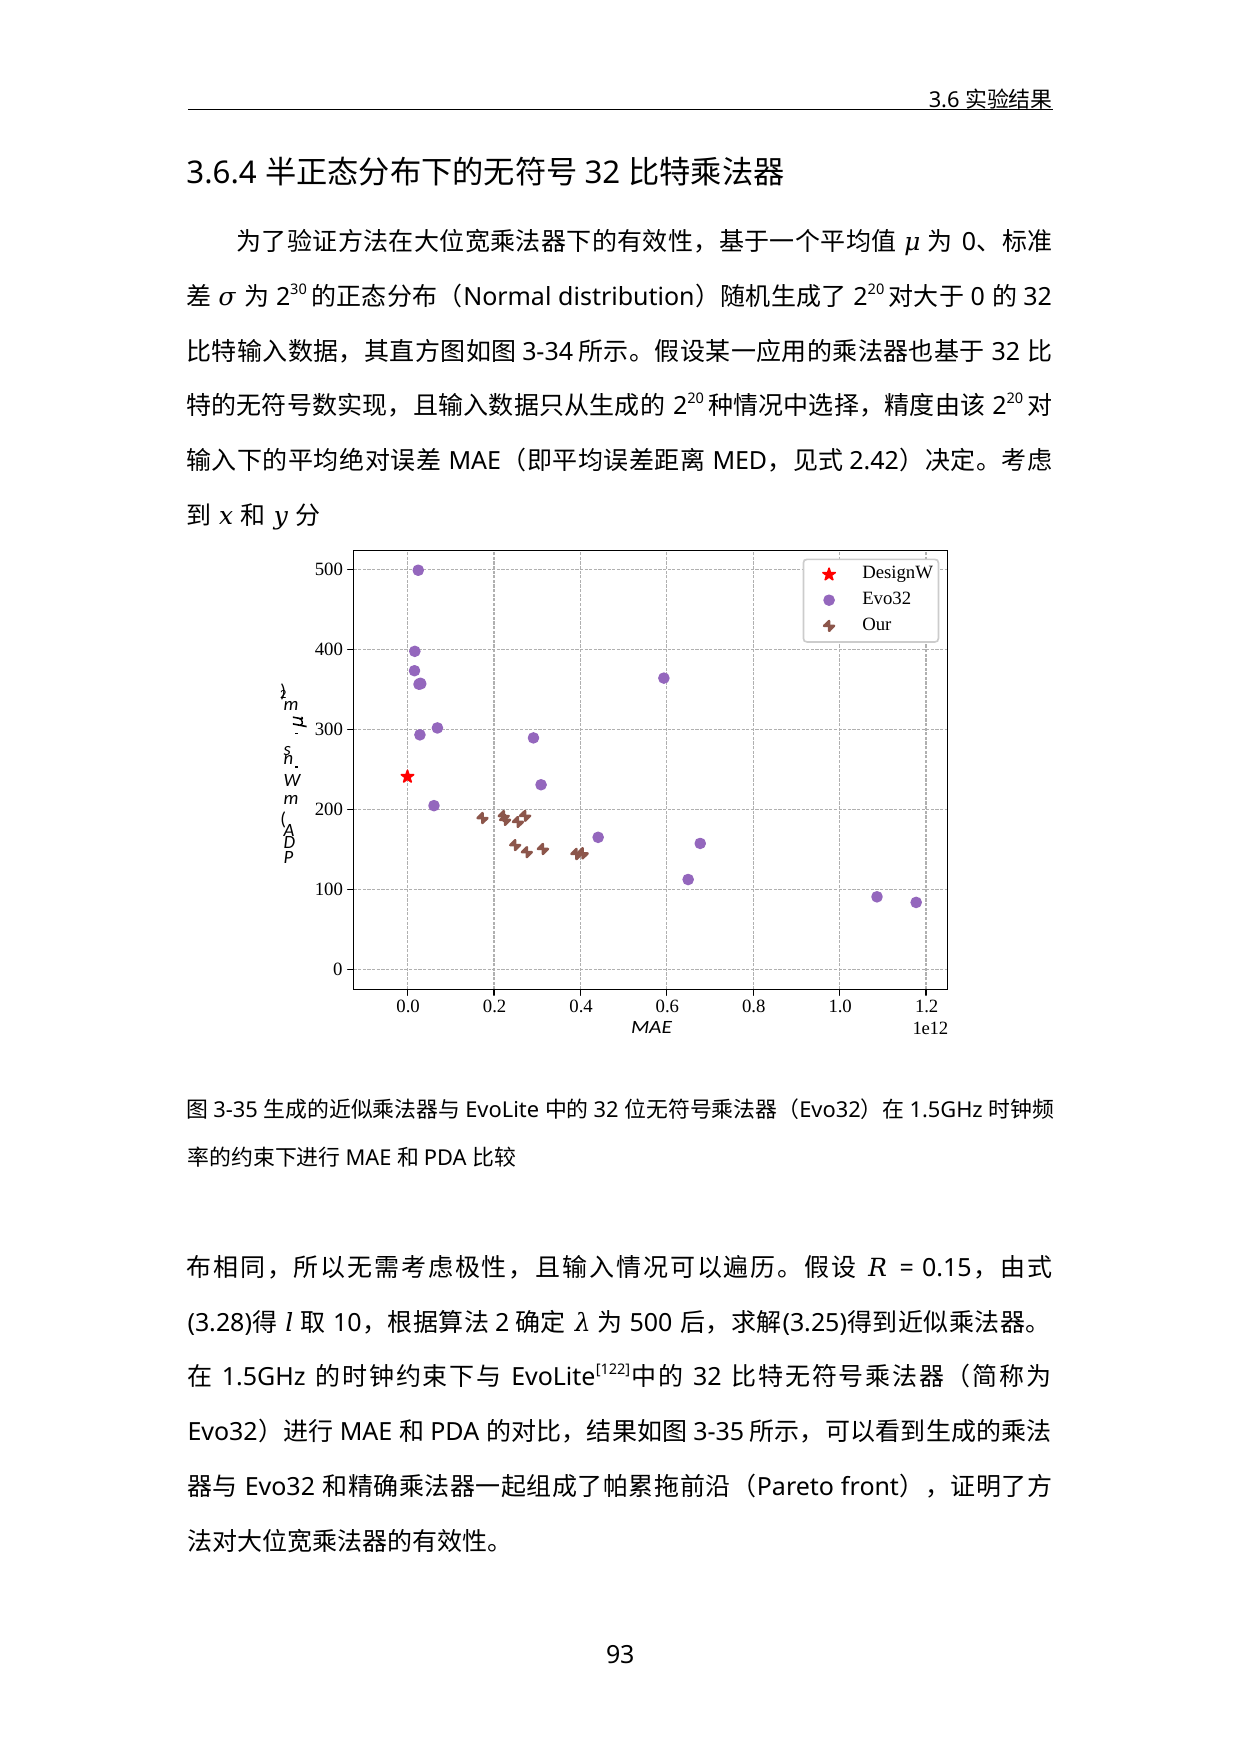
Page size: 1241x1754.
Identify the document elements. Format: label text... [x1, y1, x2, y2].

text 图 3-35 生成的近似乘法器与 EvoLite 中的 32 位无符号乘法器（Evo32）在 1.5GHz 时钟频率的约束下进行 MAE 和 PDA 比较 [186, 1092, 1072, 1172]
text 为了验证方法在大位宽乘法器下的有效性，基于一个平均值 𝜇 为 0、标准差 𝜎 为 230 的正态分布（Normal distribution）随机生成了 220 对大于 0 的 32 比特输入数据，其直方图如图3-34所示。假设某一应用的乘法器也基于 32 比特的无符号数实现，且输入数据只从生成的 220 种情况中选择，精度由该 220 对输入下的平均绝对误差 MAE（即平均误差距离 MED，见式2.42）决定。考虑到 𝑥 和 𝑦 分 [186, 222, 1052, 531]
text 3.6.4 半正态分布下的无符号 32 比特乘法器 [186, 147, 1072, 192]
text 布相同，所以无需考虑极性，且输入情况可以遍历。假设 𝑅 = 0.15，由式(3.28)得 𝑙 取 10，根据算法2确定 𝜆 为 500 后，求解(3.25)得到近似乘法器。在 1.5GHz 的时钟约束下与 EvoLite[122]中的 32 比特无符号乘法器（简称为 Evo32）进行 MAE 和 PDA 的对比，结果如图3-35所示，可以看到生成的乘法器与 Evo32 和精确乘法器一起组成了帕累拖前沿（Pareto front），证明了方法对大位宽乘法器的有效性。 [186, 1247, 1052, 1557]
